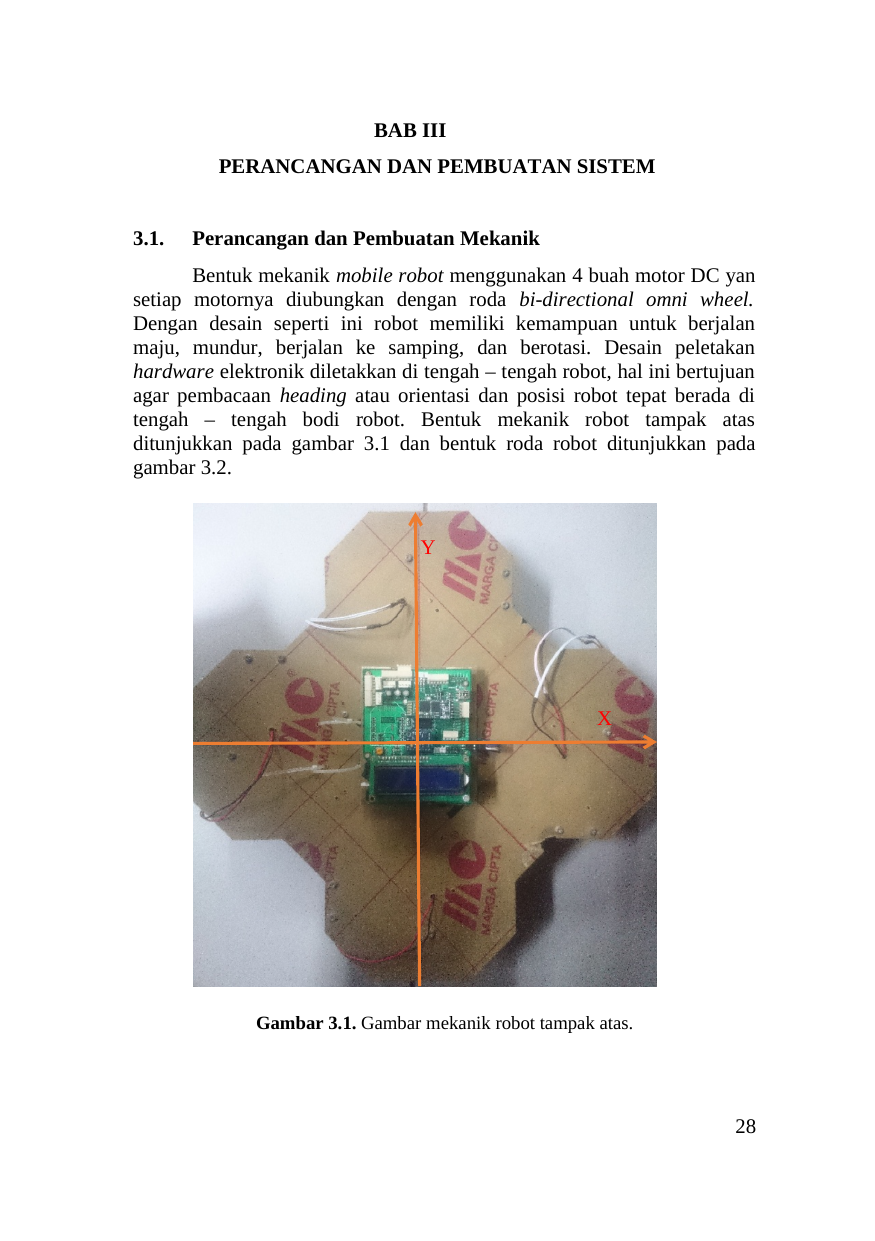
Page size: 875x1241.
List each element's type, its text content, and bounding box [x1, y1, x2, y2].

picture [193, 745, 418, 987]
subtitle Perancangan dan Pembuatan Mekanik [133, 226, 756, 250]
text Gambar 3.1. Gambar mekanik robot tampak atas. [133, 1012, 756, 1033]
text Bentuk mekanik mobile robot menggunakan 4 buah motor DC yan setiap motornya diubungkan dengan roda bi-directional omni wheel. Dengan desain seperti ini robot memiliki kemampuan untuk berjalan maju, mundur, berjalan ke samping, dan berotasi. Desain peletakan hardware elektronik diletakkan di tengah – tengah robot, hal ini bertujuan agar pembacaan heading atau orientasi dan posisi robot tepat berada di tengah – tengah bodi robot. Bentuk mekanik robot tampak atas ditunjukkan pada gambar 3.1 dan bentuk roda robot ditunjukkan pada gambar 3.2. [133, 263, 756, 479]
subtitle PERANCANGAN DAN PEMBUATAN SISTEM [118, 118, 756, 178]
picture [193, 503, 657, 741]
picture [420, 743, 657, 987]
